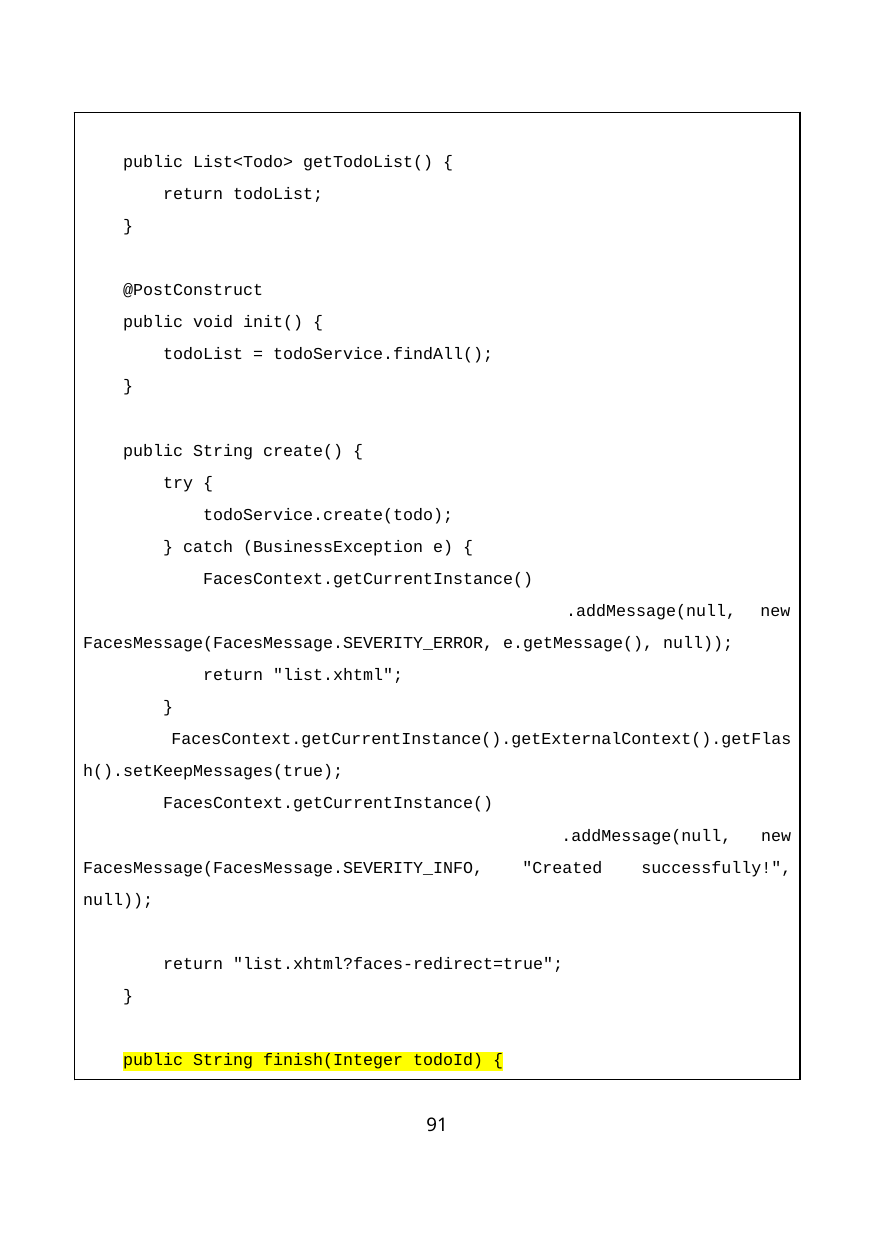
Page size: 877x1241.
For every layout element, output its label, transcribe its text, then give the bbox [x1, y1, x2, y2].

text public void init() { [83, 307, 791, 339]
text todoList = todoService.findAll(); [83, 339, 791, 371]
text public String finish(Integer todoId) { [75, 1042, 799, 1079]
text public List<Todo> getTodoList() { [83, 147, 791, 179]
text return "list.xhtml?faces-redirect=true"; [83, 949, 791, 981]
text FacesContext.getCurrentInstance().getExternalContext().getFlash().setKeepMessages(true); [83, 724, 791, 788]
text } catch (BusinessException e) { [83, 532, 791, 564]
text } [83, 692, 791, 724]
text return todoList; [83, 179, 791, 211]
text .addMessage(null, new FacesMessage(FacesMessage.SEVERITY_ERROR, e.getMessage(), null)); [83, 596, 791, 660]
text FacesContext.getCurrentInstance() [83, 564, 791, 596]
text todoService.create(todo); [83, 500, 791, 532]
text } [83, 981, 791, 1013]
text @PostConstruct [83, 275, 791, 307]
text return "list.xhtml"; [83, 660, 791, 692]
text } [83, 371, 791, 403]
text FacesContext.getCurrentInstance() [83, 788, 791, 821]
text .addMessage(null, new FacesMessage(FacesMessage.SEVERITY_INFO, "Created successfully!", null)); [83, 821, 791, 917]
text try { [83, 468, 791, 500]
text } [83, 211, 791, 243]
text public String create() { [83, 436, 791, 468]
